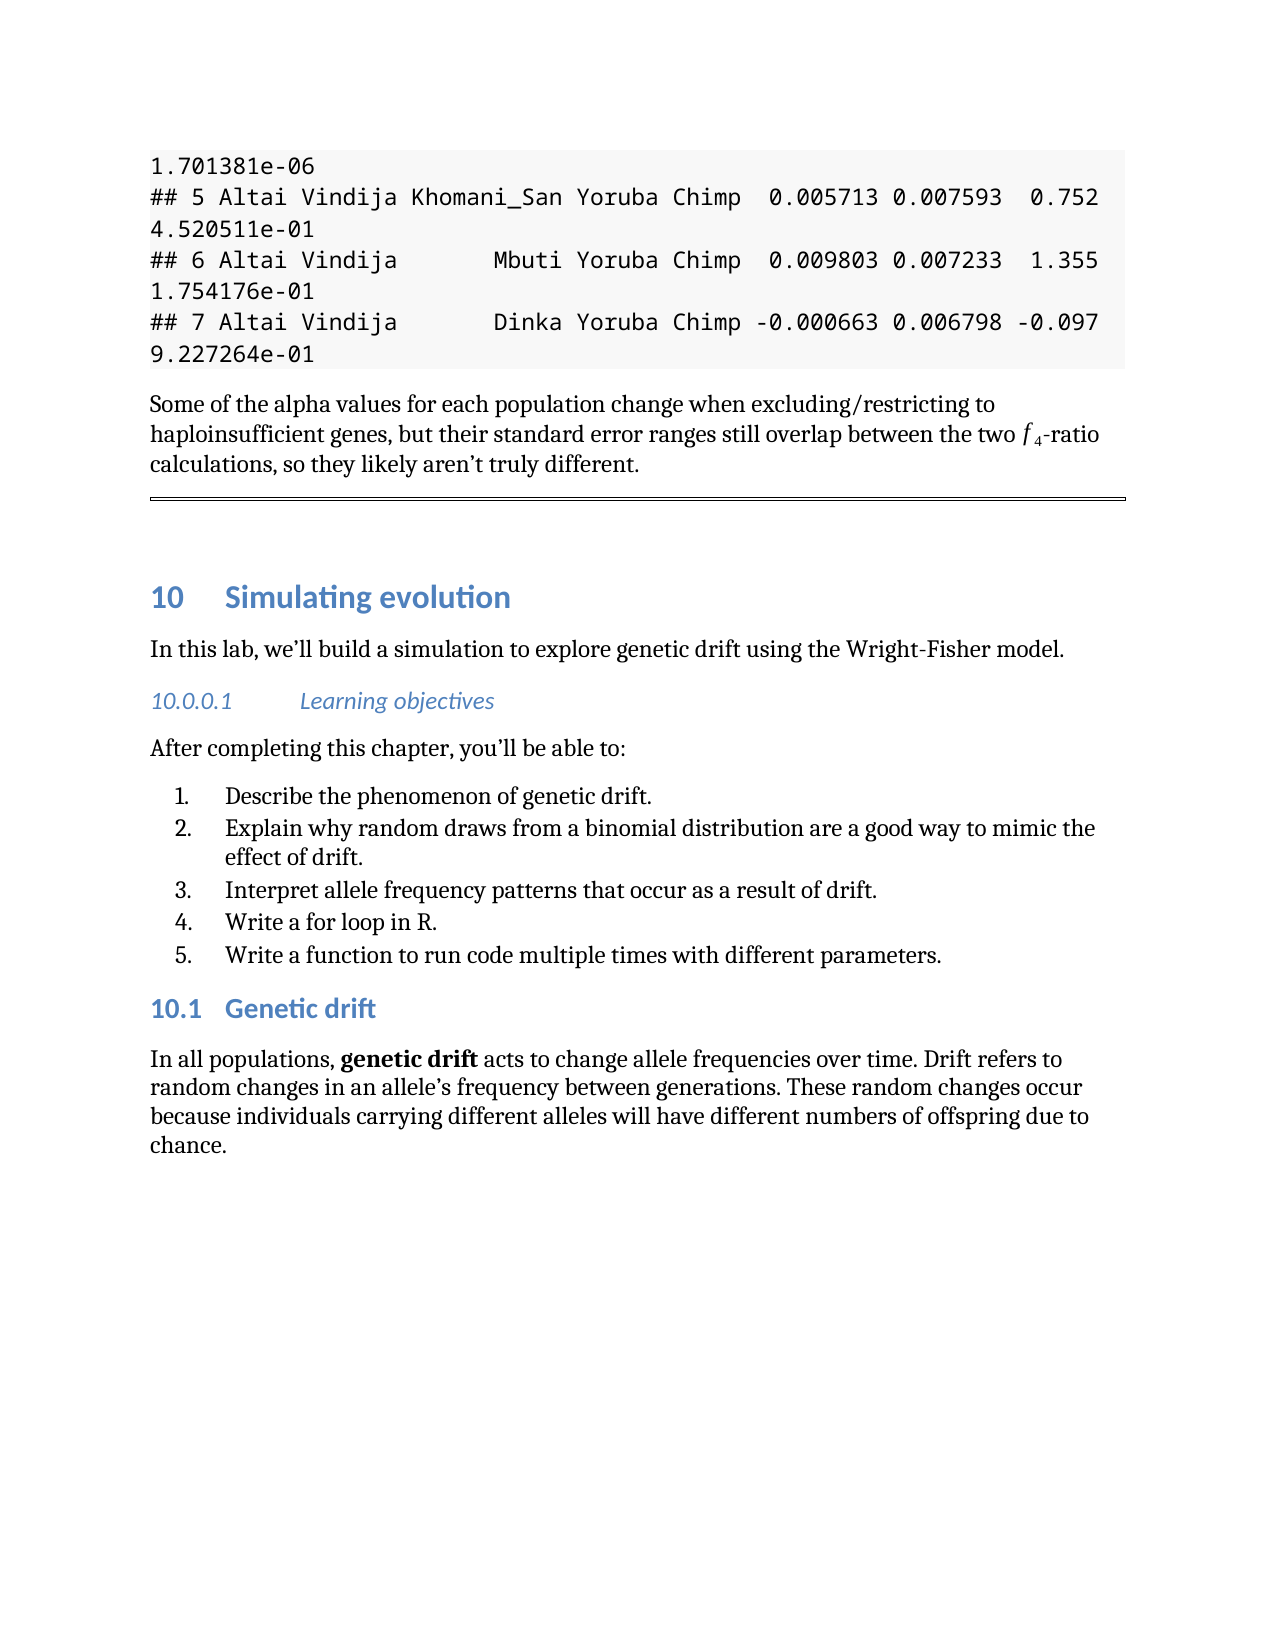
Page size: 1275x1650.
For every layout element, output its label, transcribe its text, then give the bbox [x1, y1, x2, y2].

list Describe the phenomenon of genetic drift. [175, 782, 1125, 811]
list Interpret allele frequency patterns that occur as a result of drift. [175, 876, 1125, 904]
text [150, 150, 1125, 369]
text In all populations, genetic drift acts to change allele frequencies over time. Drift refers to random changes in an allele’s frequency between generations. These random changes occur because individuals carrying different alleles will have different numbers of offspring due to chance. [150, 1044, 1125, 1159]
text Some of the alpha values for each population change when excluding/restricting to haploinsufficient genes, but their standard error ranges still overlap between the two -ratio calculations, so they likely aren’t truly different. [150, 389, 1125, 478]
list Write a for loop in R. [175, 908, 1125, 937]
subtitle 10.1 Genetic drift [150, 990, 1125, 1026]
subtitle 10 Simulating evolution [150, 576, 1125, 617]
text After completing this chapter, you’ll be able to: [150, 734, 1125, 763]
subtitle 10.0.0.1 Learning objectives [150, 685, 1125, 716]
list Write a function to run code multiple times with different parameters. [175, 941, 1125, 969]
list Explain why random draws from a binomial distribution are a good way to mimic the effect of drift. [175, 814, 1125, 872]
text In this lab, we’ll build a simulation to explore genetic drift using the Wright-Fisher model. [150, 635, 1125, 664]
